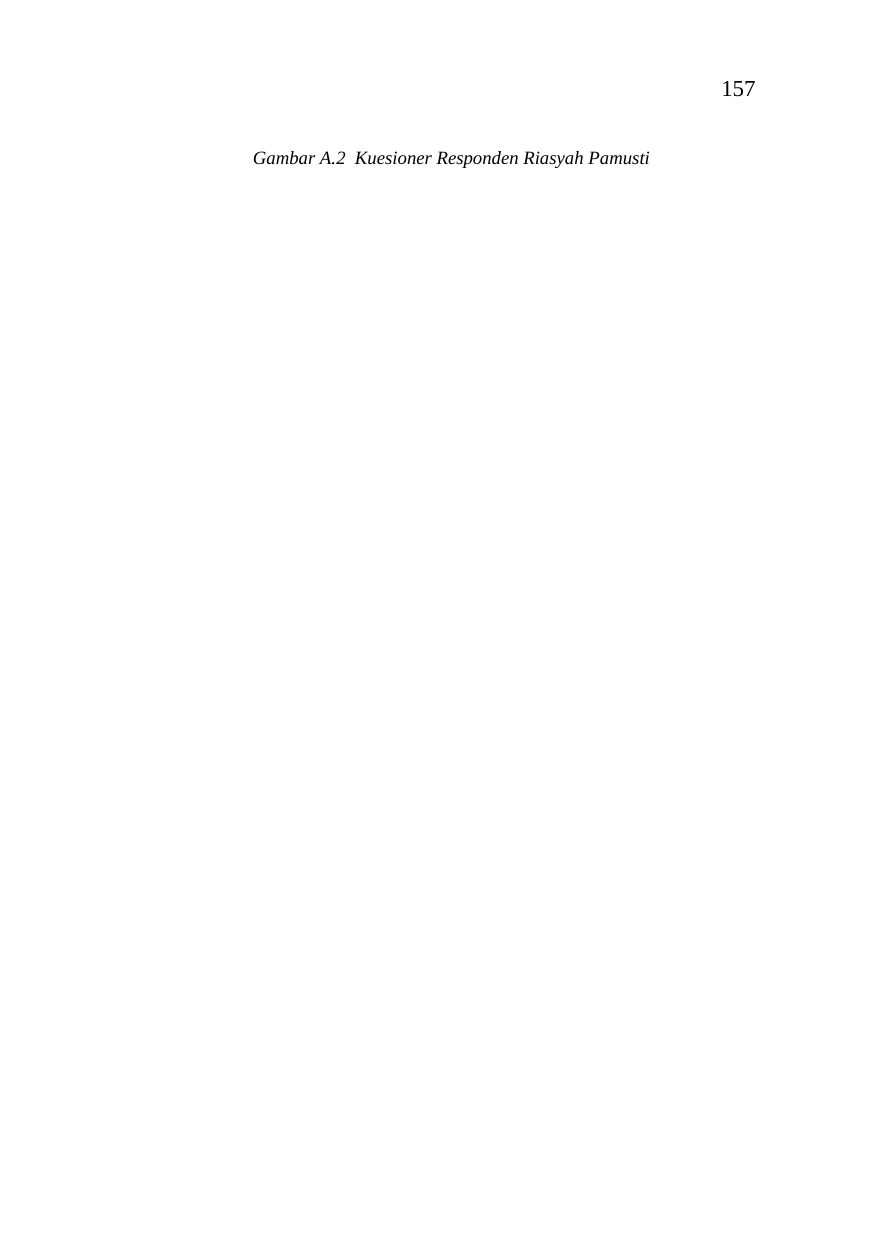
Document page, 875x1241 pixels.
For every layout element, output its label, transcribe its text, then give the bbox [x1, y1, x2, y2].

text Gambar A.2 Kuesioner Responden Riasyah Pamusti [147, 147, 755, 169]
